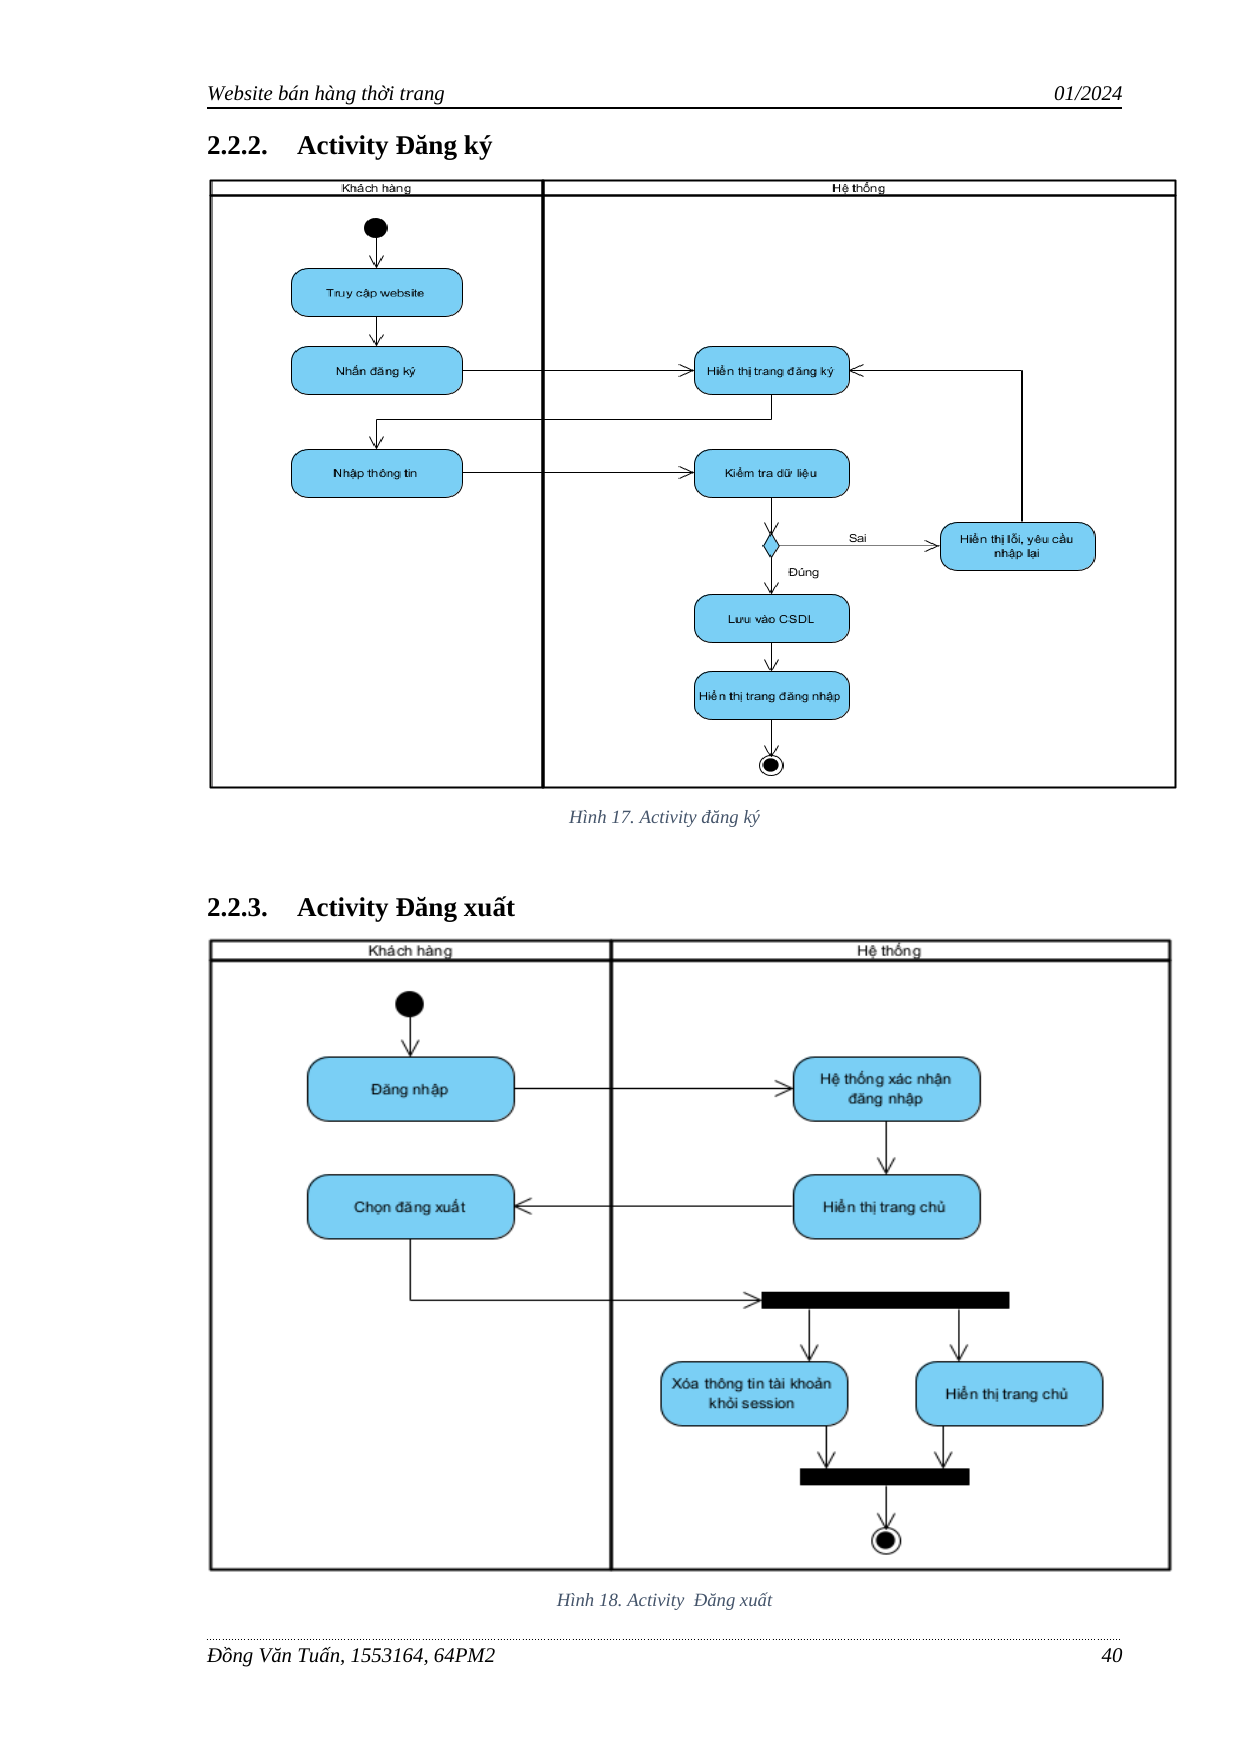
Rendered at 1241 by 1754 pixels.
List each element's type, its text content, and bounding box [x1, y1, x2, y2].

picture [206, 172, 1184, 794]
subtitle Activity Đăng ký [207, 129, 1122, 160]
picture [206, 935, 1174, 1577]
subtitle Activity Đăng xuất [207, 892, 1122, 923]
